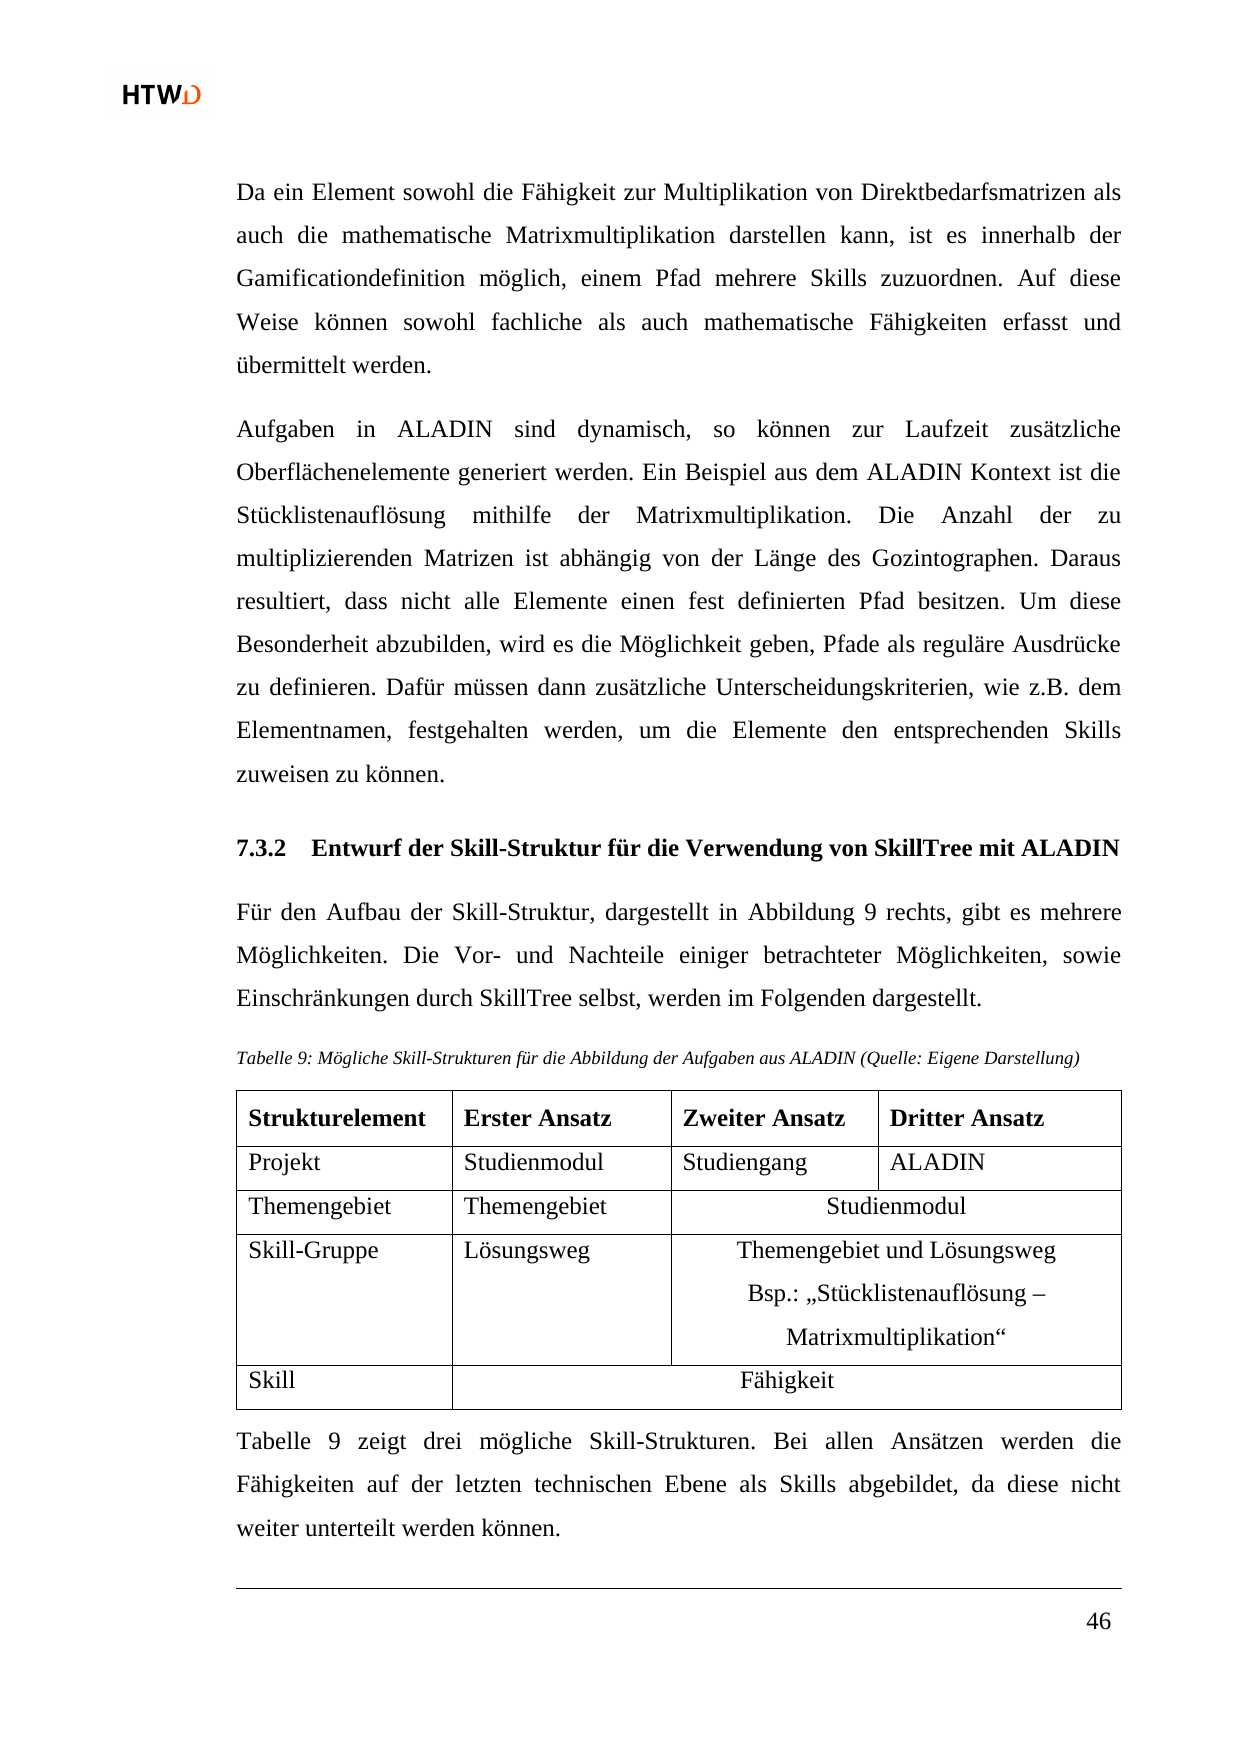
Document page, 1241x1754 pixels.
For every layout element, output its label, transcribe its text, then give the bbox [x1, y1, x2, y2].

table_header Dritter Ansatz [879, 1091, 1121, 1146]
text Da ein Element sowohl die Fähigkeit zur Multiplikation von Direktbedarfsmatrizen als auch die mathematische Matrixmultiplikation darstellen kann, ist es innerhalb der Gamificationdefinition möglich, einem Pfad mehrere Skills zuzuordnen. Auf diese Weise können sowohl fachliche als auch mathematische Fähigkeiten erfasst und übermittelt werden. [236, 177, 1122, 378]
table_cell Themengebiet [237, 1191, 452, 1234]
subtitle Entwurf der Skill-Struktur für die Verwendung von SkillTree mit ALADIN [236, 833, 1122, 862]
table_cell Themengebiet und Lösungsweg Bsp.: „Stücklistenauflösung – Matrixmultiplikation“ [672, 1235, 1121, 1364]
picture [108, 70, 216, 120]
table_cell Lösungsweg [453, 1235, 671, 1364]
table_cell Skill-Gruppe [237, 1235, 452, 1364]
text Tabelle 9 zeigt drei mögliche Skill-Strukturen. Bei allen Ansätzen werden die Fähigkeiten auf der letzten technischen Ebene als Skills abgebildet, da diese nicht weiter unterteilt werden können. [236, 1426, 1122, 1541]
table_header Strukturelement [237, 1091, 452, 1146]
table_cell Skill [237, 1366, 452, 1409]
table_header Zweiter Ansatz [672, 1091, 878, 1146]
text Für den Aufbau der Skill-Struktur, dargestellt in Abbildung 9 rechts, gibt es mehrere Möglichkeiten. Die Vor- und Nachteile einiger betrachteter Möglichkeiten, sowie Einschränkungen durch SkillTree selbst, werden im Folgenden dargestellt. [236, 897, 1122, 1012]
table_header Erster Ansatz [453, 1091, 671, 1146]
table_cell Studienmodul [672, 1191, 1121, 1234]
table_cell ALADIN [879, 1147, 1121, 1190]
text Aufgaben in ALADIN sind dynamisch, so können zur Laufzeit zusätzliche Oberflächenelemente generiert werden. Ein Beispiel aus dem ALADIN Kontext ist die Stücklistenauflösung mithilfe der Matrixmultiplikation. Die Anzahl der zu multiplizierenden Matrizen ist abhängig von der Länge des Gozintographen. Daraus resultiert, dass nicht alle Elemente einen fest definierten Pfad besitzen. Um diese Besonderheit abzubilden, wird es die Möglichkeit geben, Pfade als reguläre Ausdrücke zu definieren. Dafür müssen dann zusätzliche Unterscheidungskriterien, wie z.B. dem Elementnamen, festgehalten werden, um die Elemente den entsprechenden Skills zuweisen zu können. [236, 414, 1122, 787]
table_cell Studienmodul [453, 1147, 671, 1190]
table_cell Themengebiet [453, 1191, 671, 1234]
table_cell Fähigkeit [453, 1366, 1121, 1409]
table_cell Studiengang [672, 1147, 878, 1190]
table_cell Projekt [237, 1147, 452, 1190]
